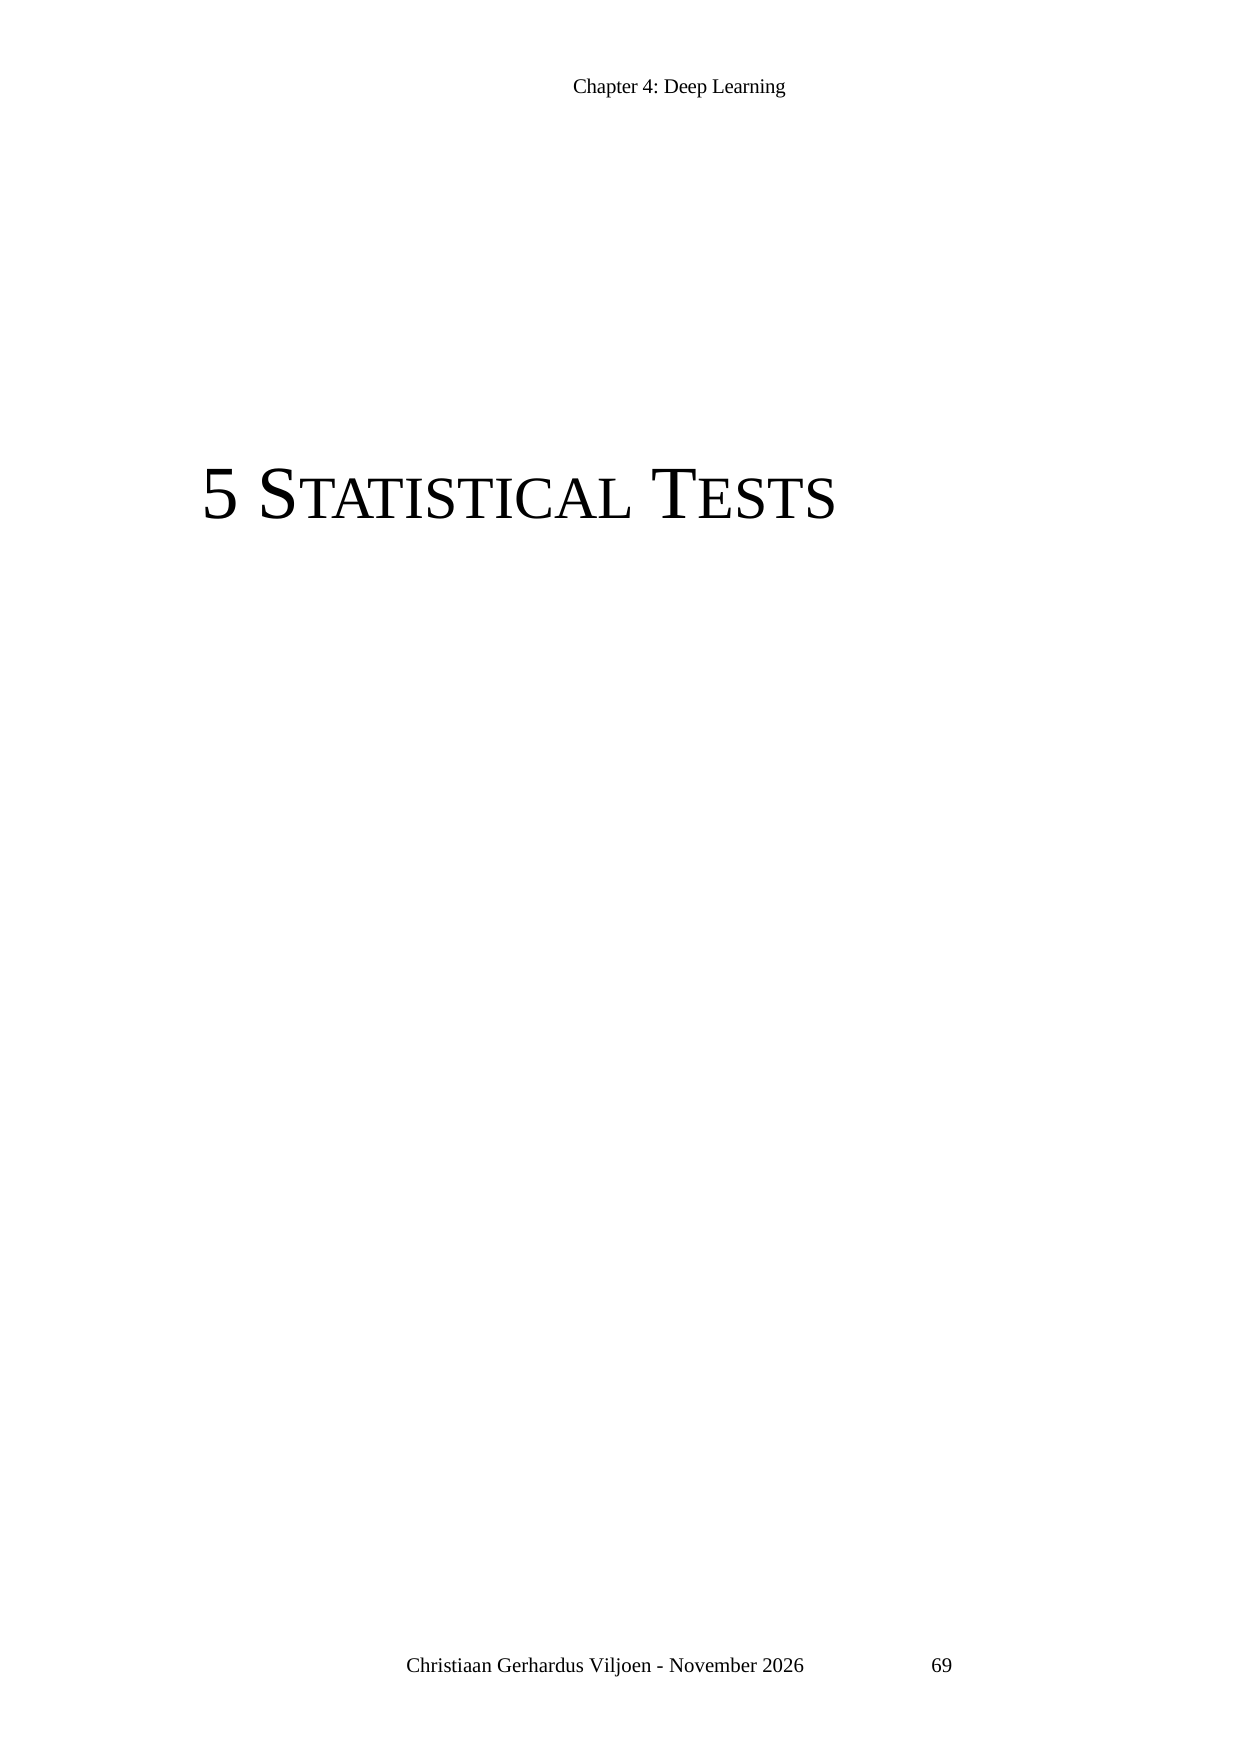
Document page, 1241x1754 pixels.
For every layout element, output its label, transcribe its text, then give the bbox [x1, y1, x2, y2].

subtitle Statistical Tests [201, 448, 1122, 534]
